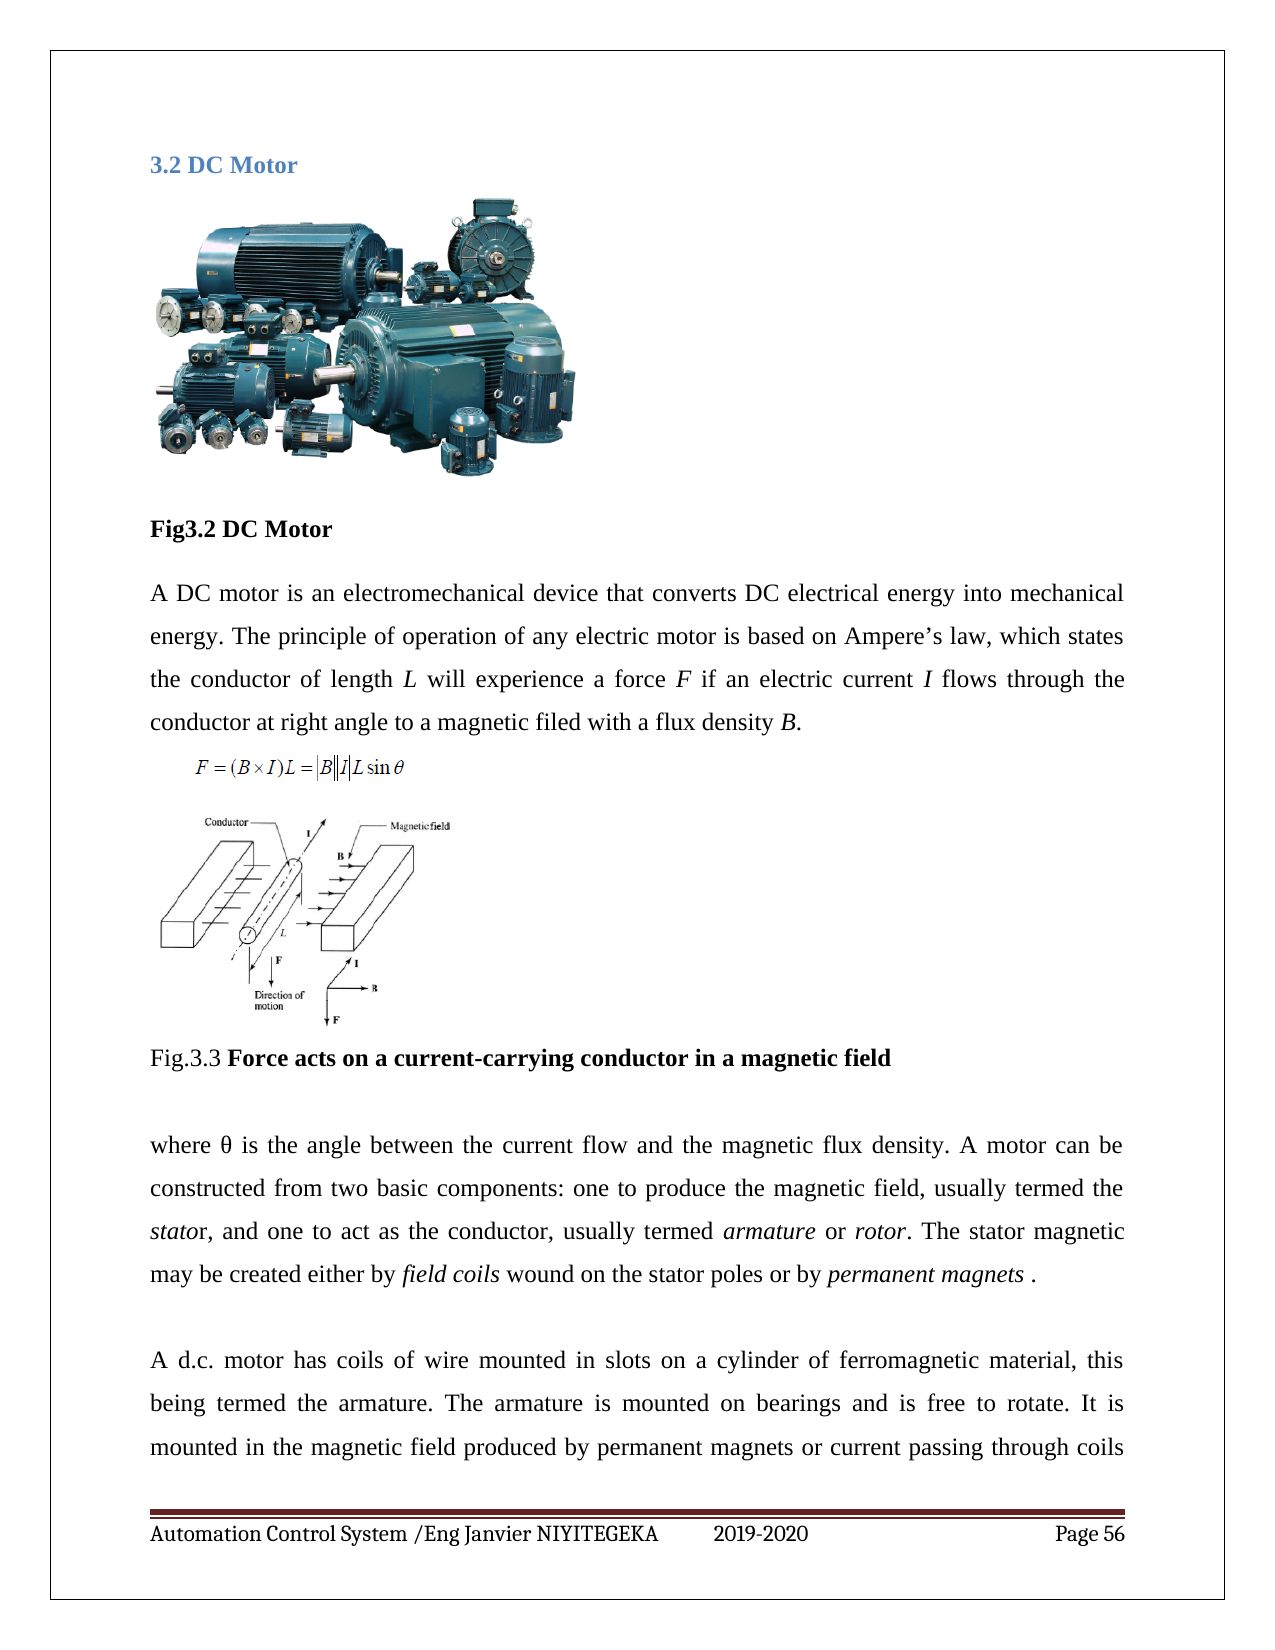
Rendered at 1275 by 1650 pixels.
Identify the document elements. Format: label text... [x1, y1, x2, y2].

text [150, 1345, 1125, 1460]
picture [150, 750, 457, 1030]
text Fig.3.3 Force acts on a current-carrying conductor in a magnetic field [150, 1043, 1125, 1072]
text Fig3.2 DC Motor [150, 514, 1125, 542]
picture [150, 193, 579, 479]
text A DC motor is an electromechanical device that converts DC electrical energy into mechanical energy. The principle of operation of any electric motor is based on Ampere’s law, which states the conductor of length L will experience a force F if an electric current I flows through the conductor at right angle to a magnetic filed with a flux density B. [150, 578, 1125, 736]
subtitle 3.2 DC Motor [150, 150, 1125, 179]
text where θ is the angle between the current flow and the magnetic flux density. A motor can be constructed from two basic components: one to produce the magnetic field, usually termed the stator, and one to act as the conductor, usually termed armature or rotor. The stator magnetic may be created either by field coils wound on the stator poles or by permanent magnets . [150, 1130, 1125, 1288]
